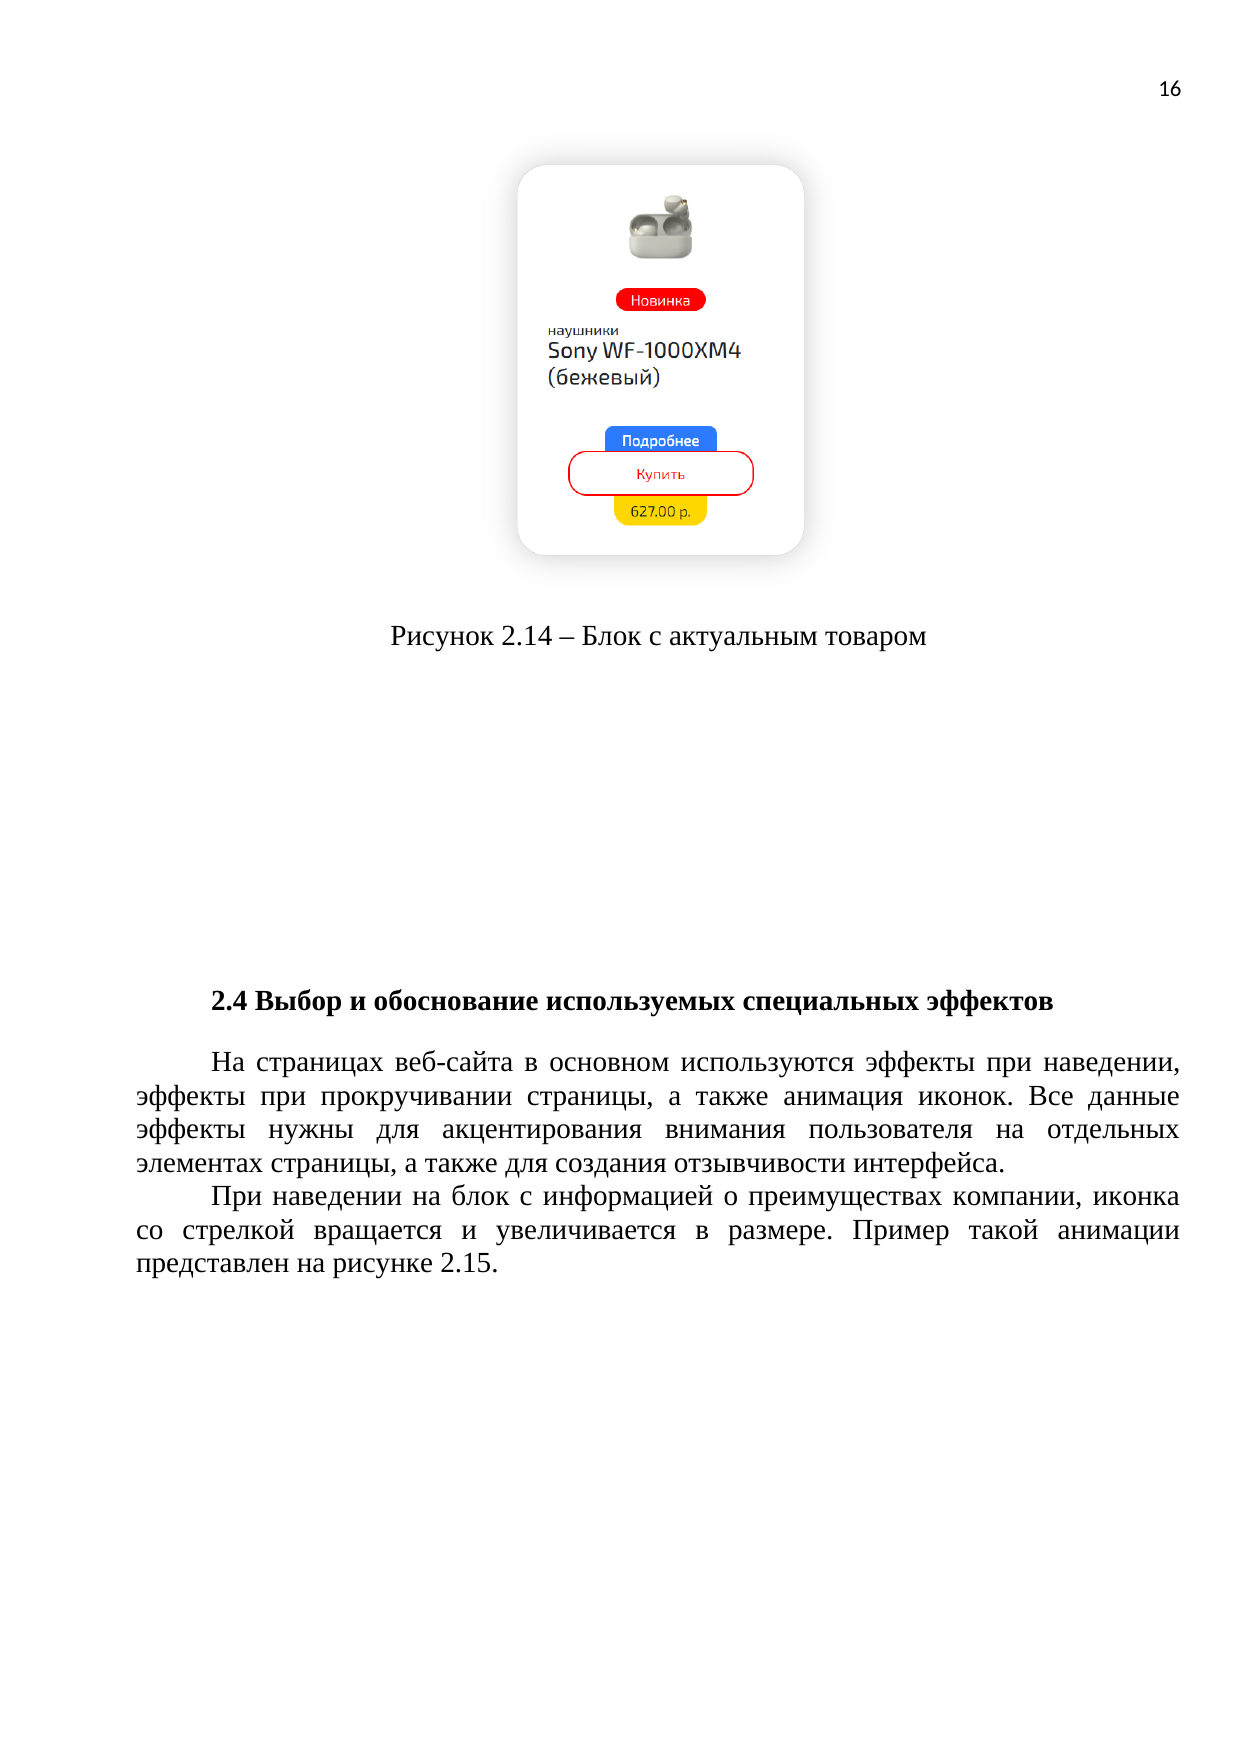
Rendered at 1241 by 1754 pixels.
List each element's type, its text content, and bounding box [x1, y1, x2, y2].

text Рисунок 2.14 – Блок с актуальным товаром [136, 618, 1181, 652]
subtitle 2.4 Выбор и обоснование используемых специальных эффектов [136, 983, 1181, 1017]
picture [483, 130, 834, 590]
text На страницах веб-сайта в основном используются эффекты при наведении, эффекты при прокручивании страницы, а также анимация иконок. Все данные эффекты нужны для акцентирования внимания пользователя на отдельных элементах страницы, а также для создания отзывчивости интерфейса. [136, 1044, 1181, 1178]
text При наведении на блок с информацией о преимуществах компании, иконка со стрелкой вращается и увеличивается в размере. Пример такой анимации представлен на рисунке 2.15. [136, 1178, 1181, 1279]
